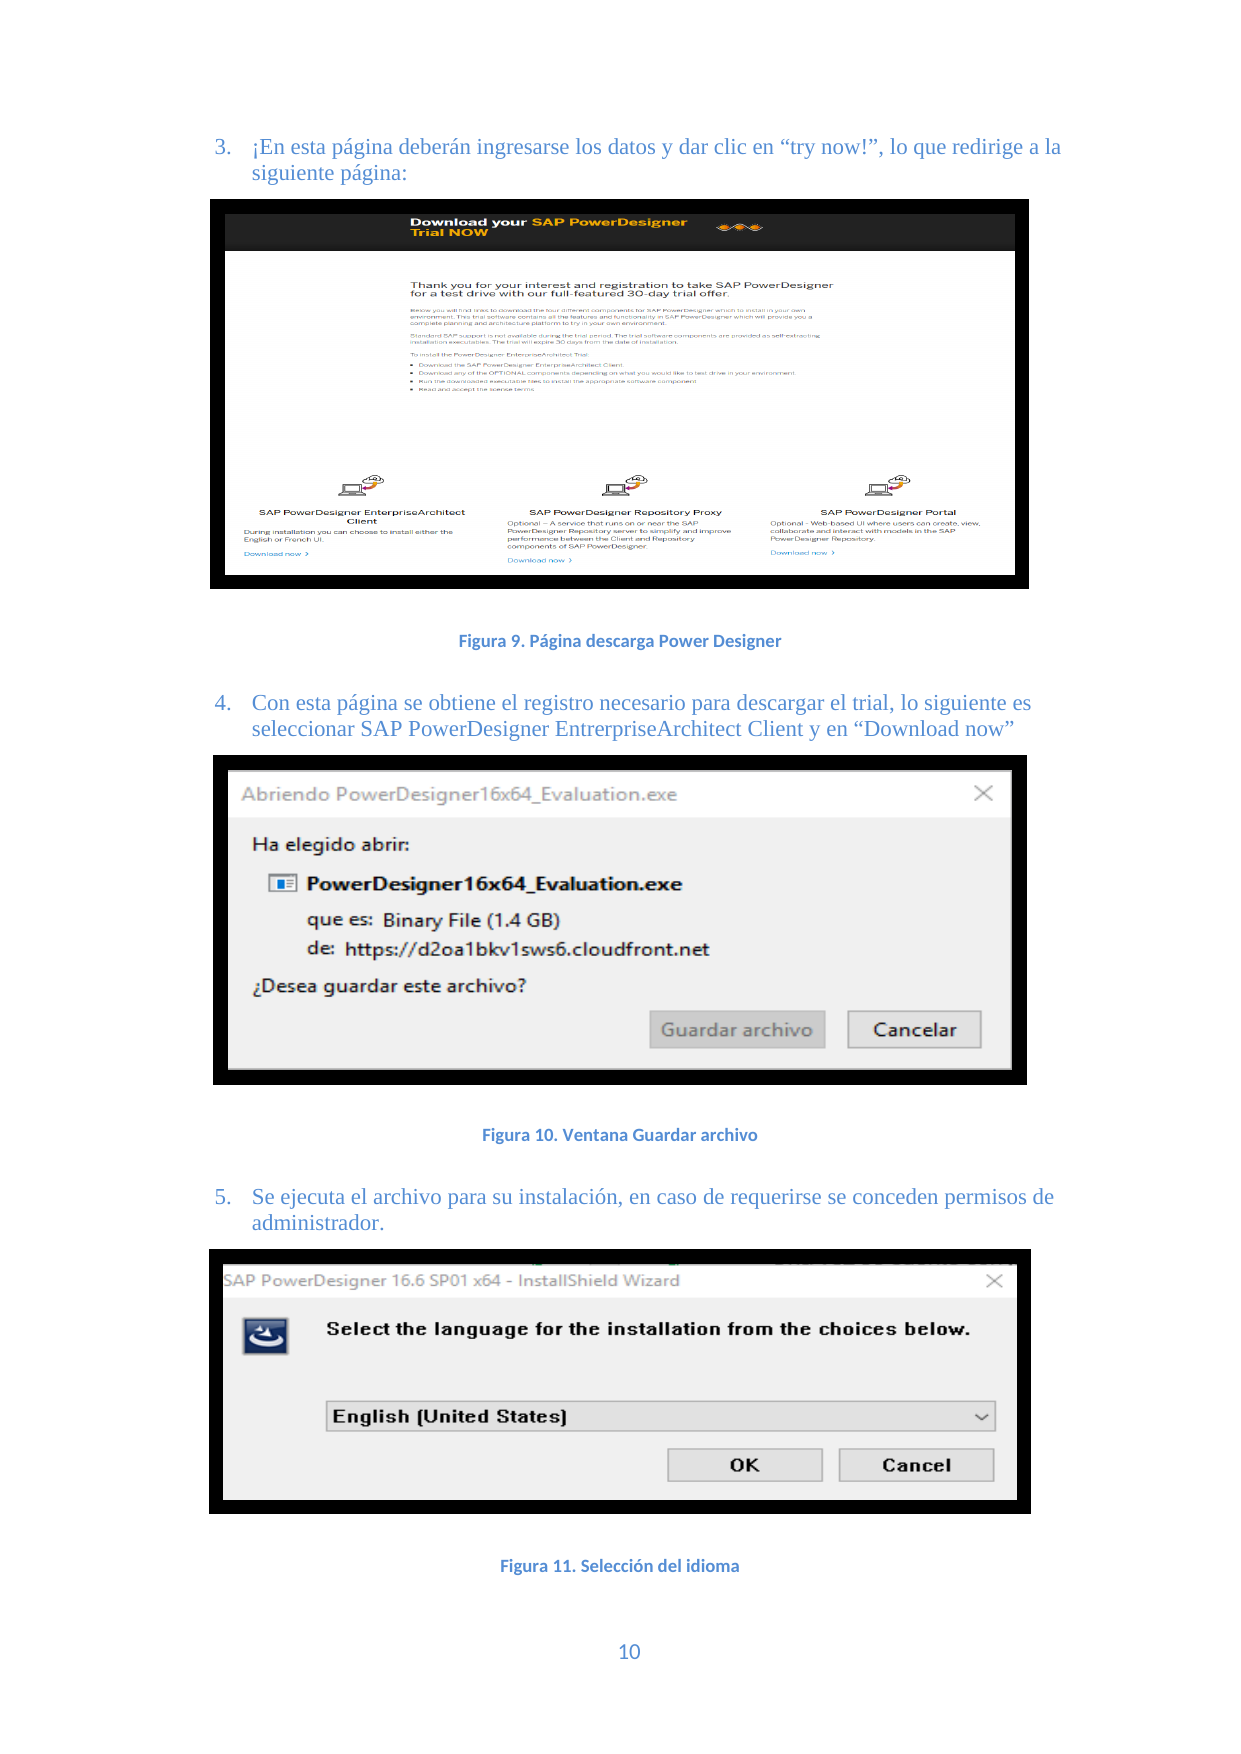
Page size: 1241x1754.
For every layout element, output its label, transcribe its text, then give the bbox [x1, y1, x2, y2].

picture [225, 214, 1015, 575]
text Figura 11. Selección del idioma [177, 1554, 1063, 1577]
list Con esta página se obtiene el registro necesario para descargar el trial, lo siguiente es seleccionar SAP PowerDesigner EntrerpriseArchitect Client y en “Download now” [214, 689, 1063, 742]
text Figura 9. Página descarga Power Designer [177, 629, 1063, 652]
list Se ejecuta el archivo para su instalación, en caso de requerirse se conceden permisos de administrador. [214, 1183, 1063, 1236]
text Figura 10. Ventana Guardar archivo [177, 1123, 1063, 1146]
list ¡En esta página deberán ingresarse los datos y dar clic en “try now!”, lo que redirige a la siguiente página: [214, 133, 1063, 186]
picture [228, 770, 1012, 1070]
picture [223, 1264, 1017, 1500]
